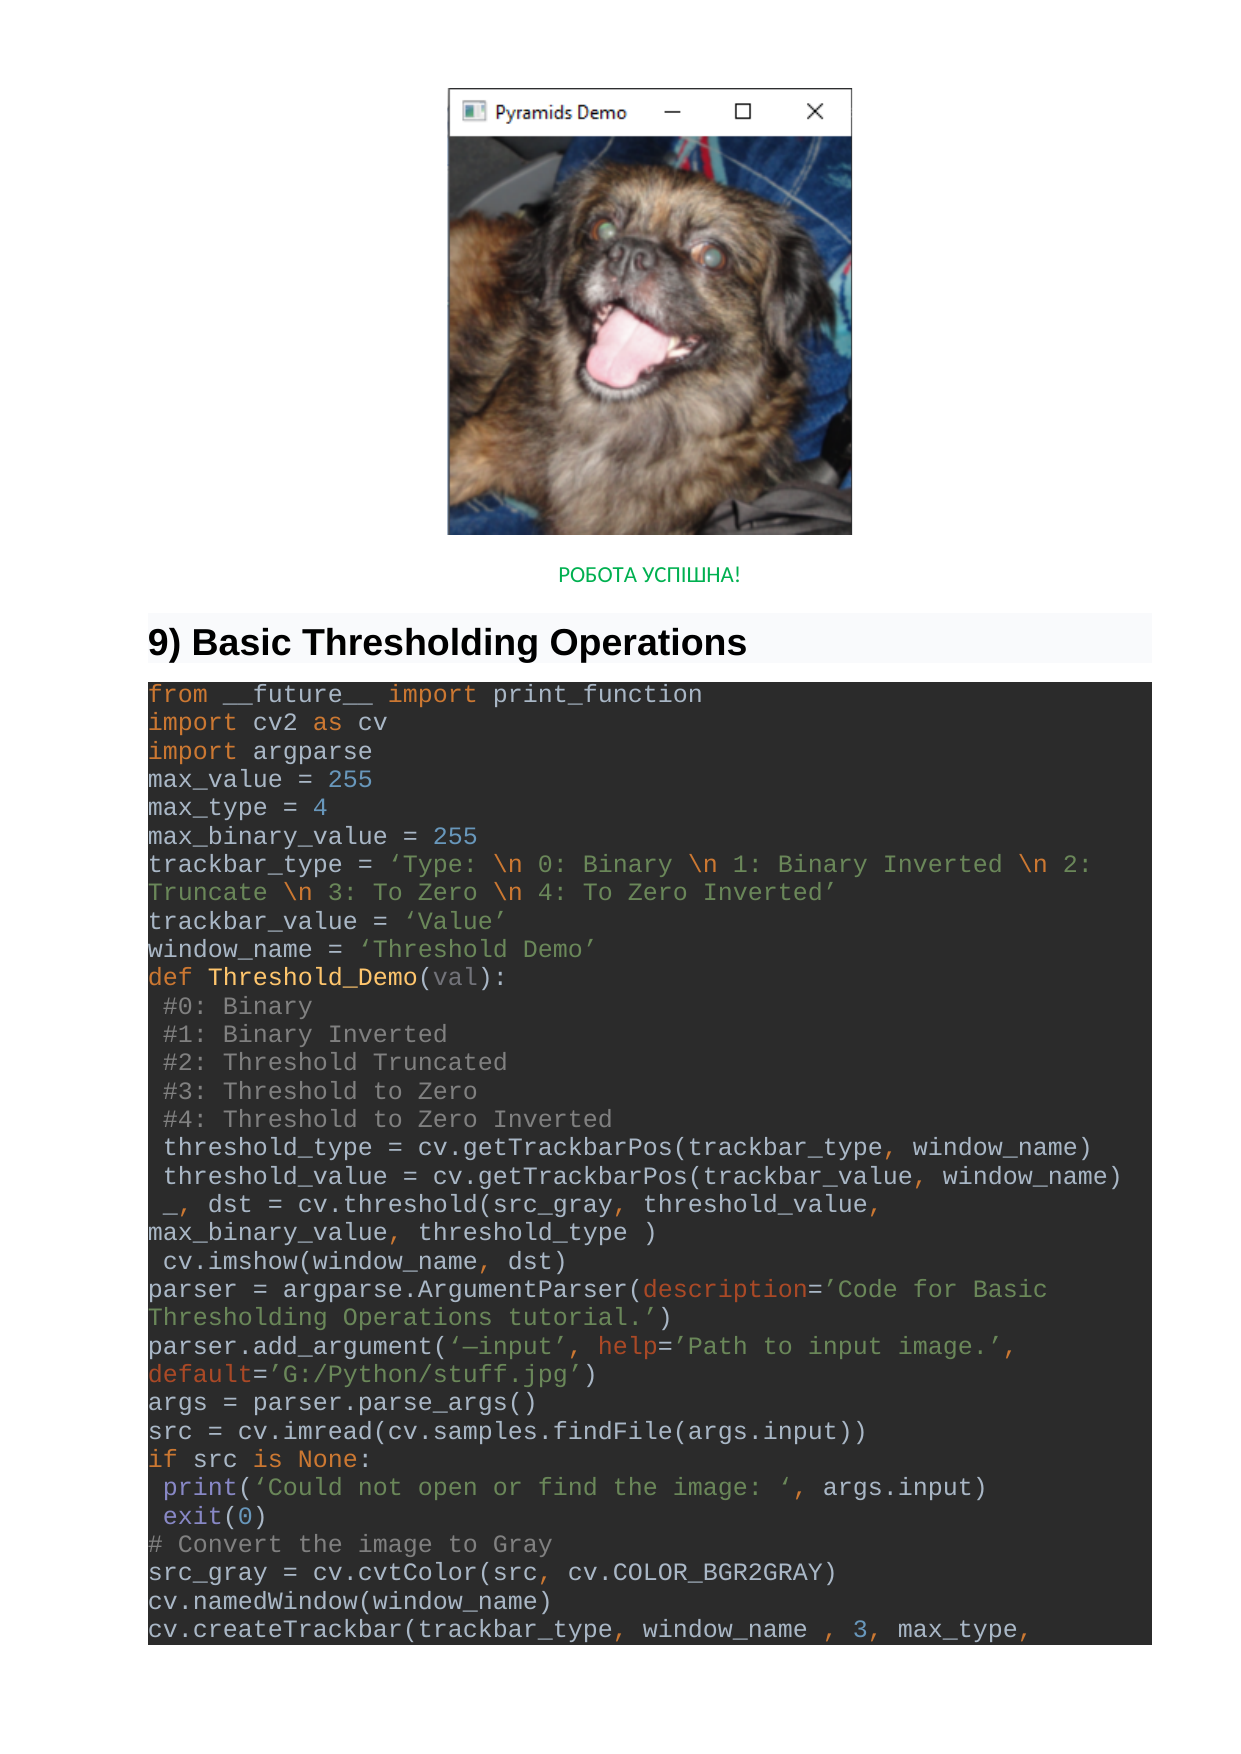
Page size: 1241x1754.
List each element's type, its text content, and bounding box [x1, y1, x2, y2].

text 9) Basic Thresholding Operations [148, 613, 1152, 663]
text РОБОТА УСПІШНА! [148, 560, 1152, 588]
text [148, 682, 1152, 1645]
picture [447, 88, 853, 535]
